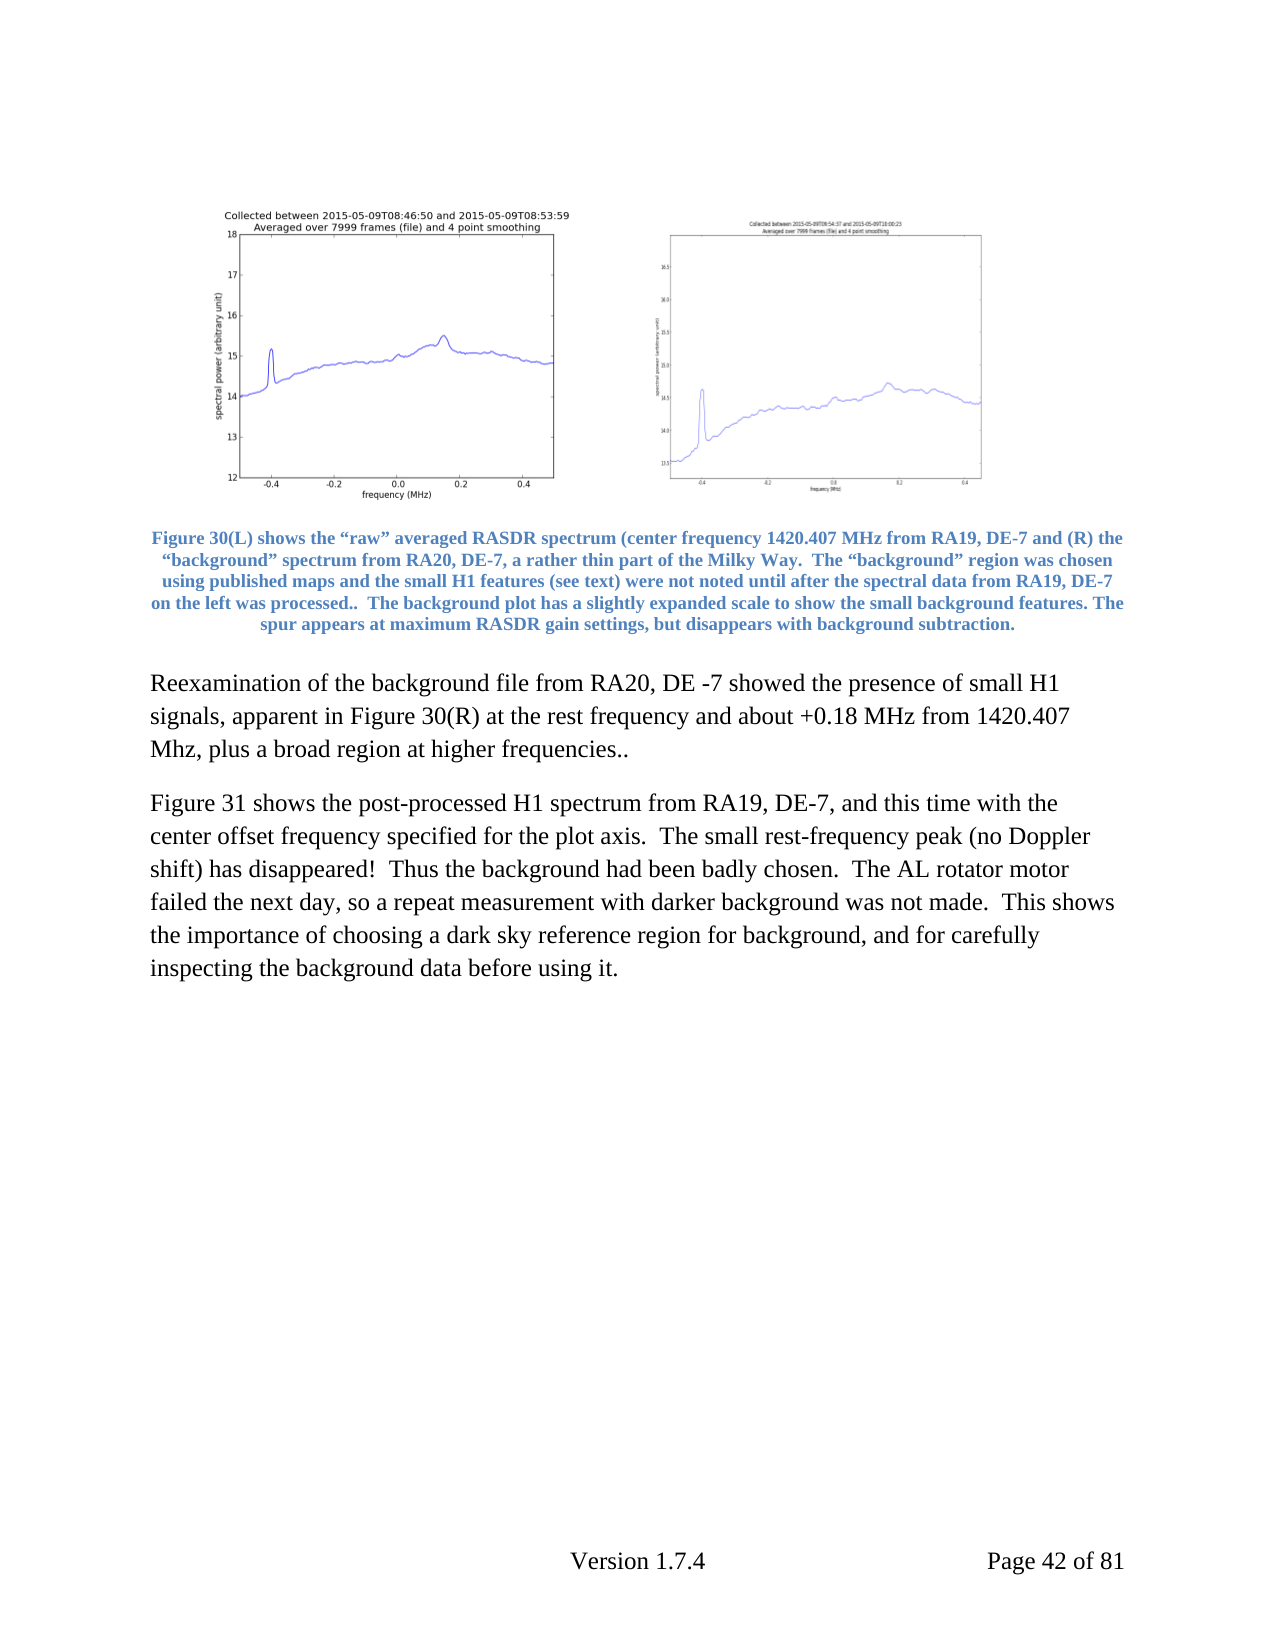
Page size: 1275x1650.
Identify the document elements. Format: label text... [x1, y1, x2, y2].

text Reexamination of the background file from RA20, DE -7 showed the presence of small H1 signals, apparent in Figure 30(R) at the rest frequency and about +0.18 MHz from 1420.407 Mhz, plus a broad region at higher frequencies.. [150, 668, 1125, 763]
text Figure 31 shows the post-processed H1 spectrum from RA19, DE-7, and this time with the center offset frequency specified for the plot axis. The small rest-frequency peak (no Doppler shift) has disappeared! Thus the background had been badly chosen. The AL rotator motor failed the next day, so a repeat measurement with darker background was not made. This shows the importance of choosing a dark sky reference region for background, and for carefully inspecting the background data before using it. [150, 788, 1125, 982]
picture [620, 205, 1021, 509]
picture [189, 204, 594, 508]
